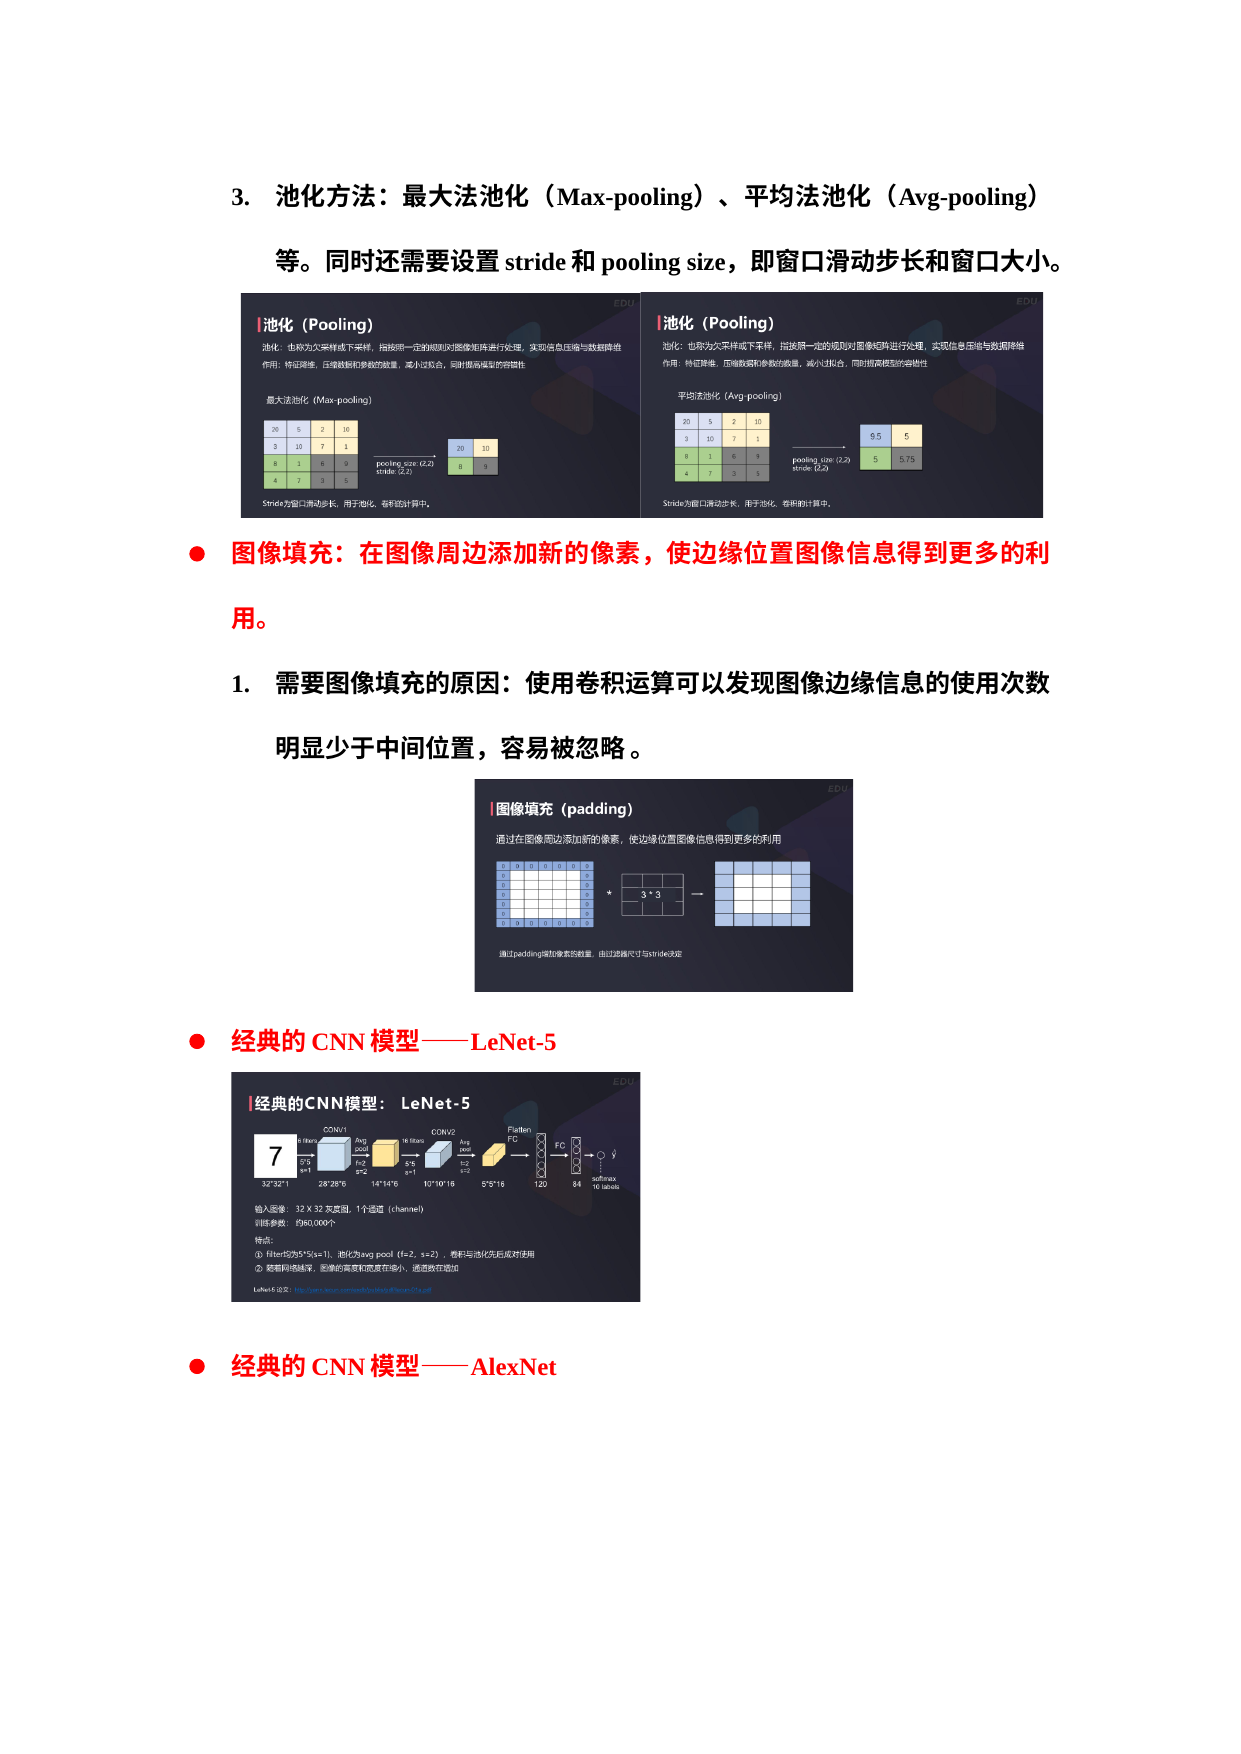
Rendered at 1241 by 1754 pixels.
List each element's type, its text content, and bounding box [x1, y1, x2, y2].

list 池化方法：最大法池化（Max-pooling）、平均法池化（Avg-pooling）等。同时还需要设置stride和pooling size，即窗口滑动步长和窗口大小。 [231, 162, 1053, 292]
list 图像填充：在图像周边添加新的像素，使边缘位置图像信息得到更多的利用。 [187, 519, 1053, 649]
picture [474, 779, 854, 992]
picture [240, 292, 1044, 518]
list 需要图像填充的原因：使用卷积运算可以发现图像边缘信息的使用次数明显少于中间位置，容易被忽略 。 [231, 649, 1053, 779]
list 经典的CNN模型——LeNet-5 [187, 1007, 1053, 1072]
list 经典的CNN模型——AlexNet [187, 1332, 1053, 1397]
picture [231, 1072, 641, 1302]
